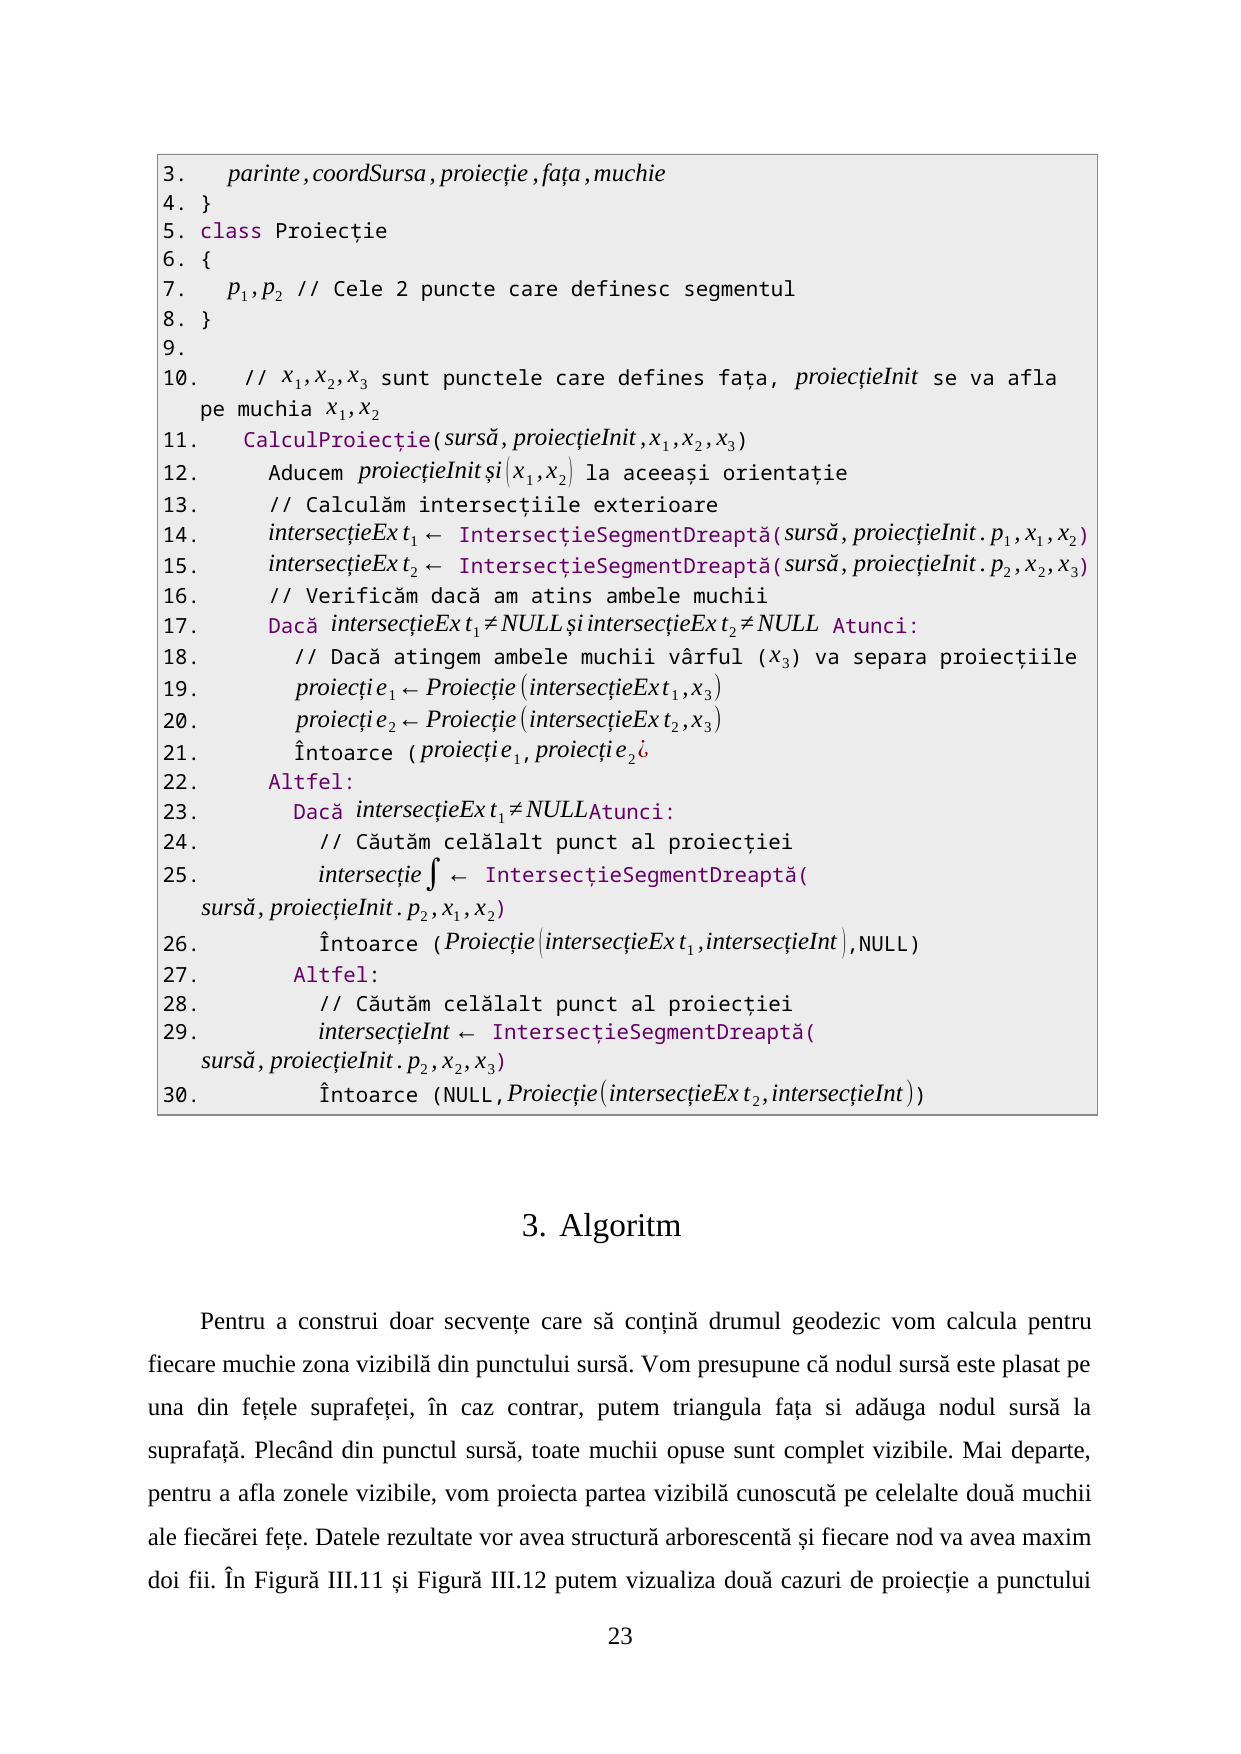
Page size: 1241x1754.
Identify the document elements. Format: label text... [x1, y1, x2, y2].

subtitle Algoritm [110, 1205, 1092, 1243]
list Întoarce (,NULL) [158, 920, 1097, 955]
list } [158, 298, 1097, 327]
list Altfel: [158, 762, 1097, 790]
list // sunt punctele care defines fața, se va afla pe muchia [158, 355, 1097, 418]
list Dacă Atunci: [158, 604, 1097, 635]
list // Dacă atingem ambele muchii vârful () va separa proiecțiile [158, 635, 1097, 666]
list Întoarce (NULL,) [158, 1072, 1097, 1114]
list Dacă Atunci: [158, 790, 1097, 822]
list Aducem la aceeași orientație [158, 449, 1097, 484]
list Altfel: [158, 955, 1097, 983]
list { [158, 239, 1097, 267]
list } [158, 182, 1097, 210]
list IntersecțieSegmentDreaptă() [158, 513, 1097, 544]
list Întoarce (, [158, 730, 1097, 762]
list IntersecțieSegmentDreaptă() [158, 1012, 1097, 1072]
list // Cele 2 puncte care definesc segmentul [158, 267, 1097, 298]
list CalculProiecție() [158, 418, 1097, 449]
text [148, 1306, 1092, 1593]
list // Căutăm celălalt punct al proiecției [158, 983, 1097, 1012]
list IntersecțieSegmentDreaptă() [158, 850, 1097, 920]
list // Calculăm intersecțiile exterioare [158, 484, 1097, 513]
list class Proiecție [158, 210, 1097, 239]
list IntersecțieSegmentDreaptă() [158, 544, 1097, 575]
list // Verificăm dacă am atins ambele muchii [158, 575, 1097, 604]
list // Căutăm celălalt punct al proiecției [158, 822, 1097, 850]
